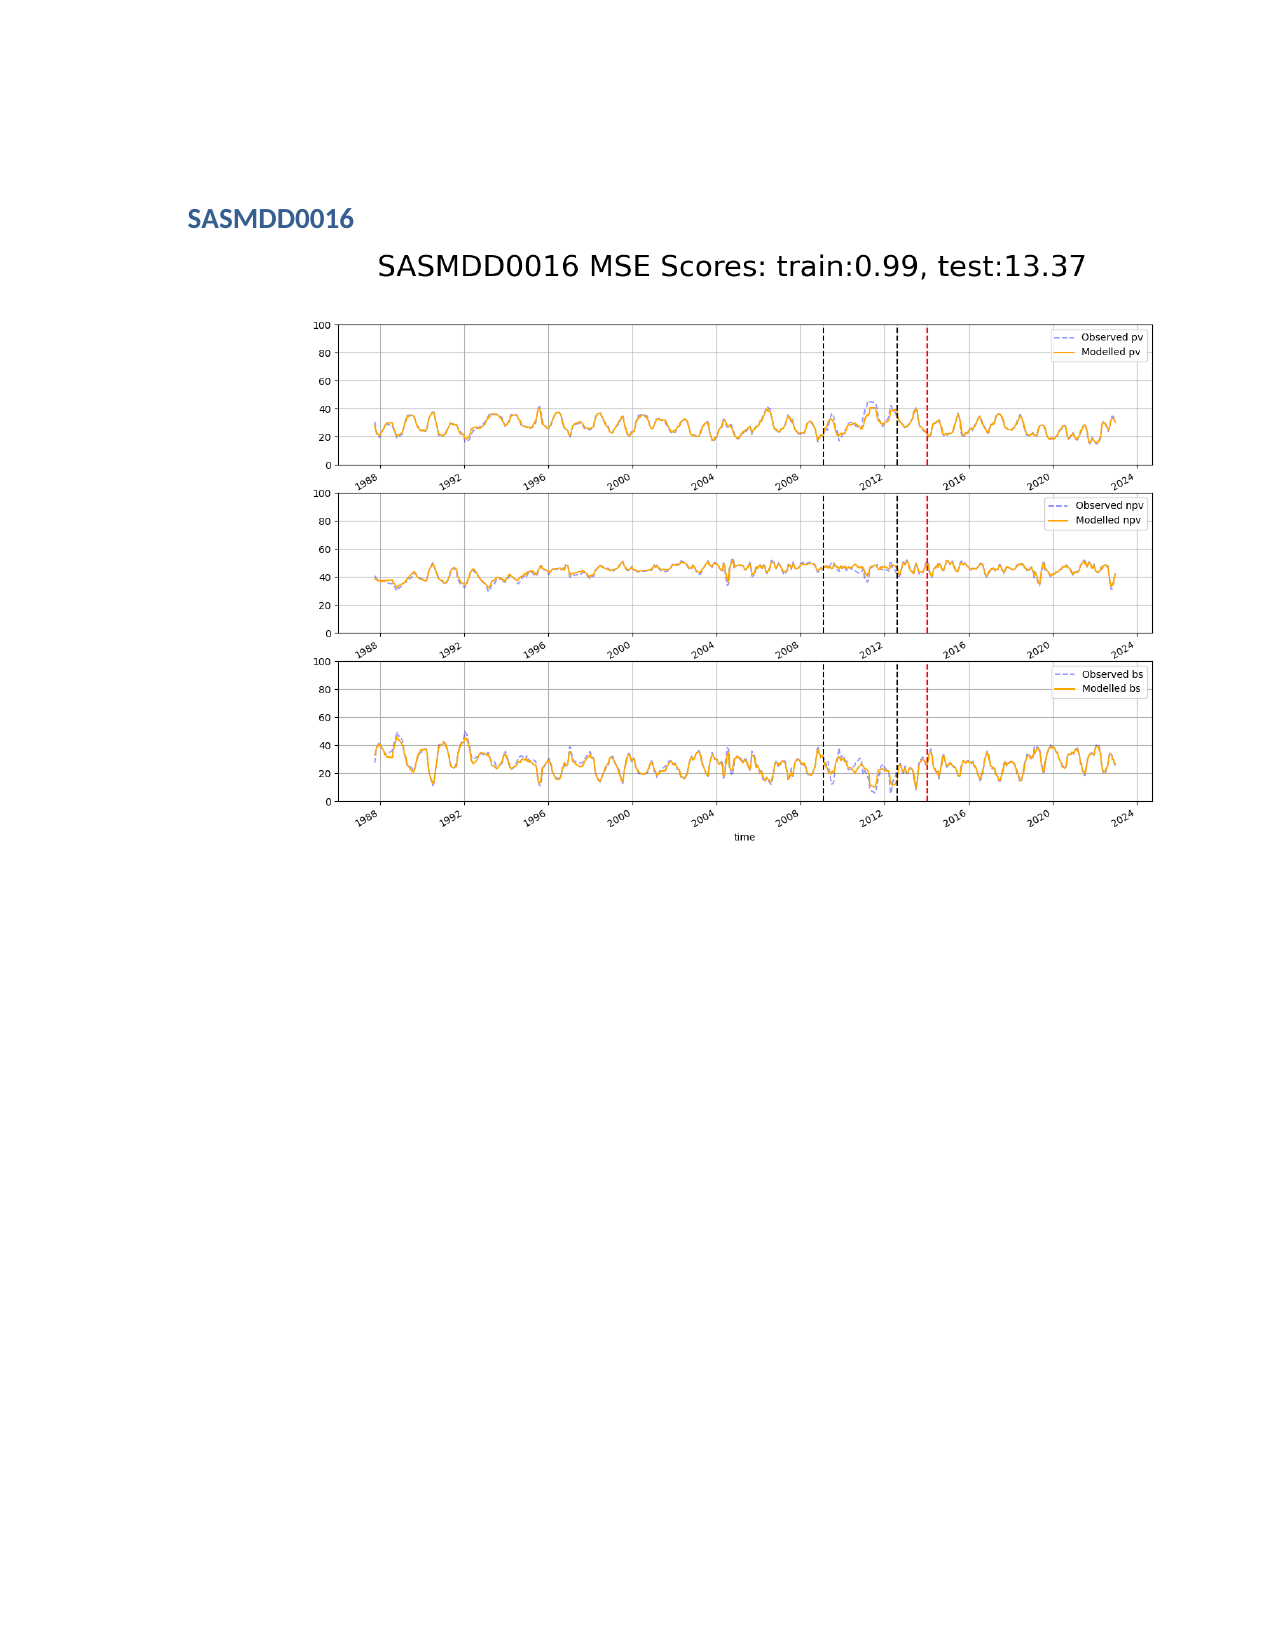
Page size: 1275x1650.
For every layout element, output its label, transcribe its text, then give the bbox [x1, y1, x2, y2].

picture [206, 241, 1257, 941]
subtitle SASMDD0016 [187, 200, 1087, 236]
